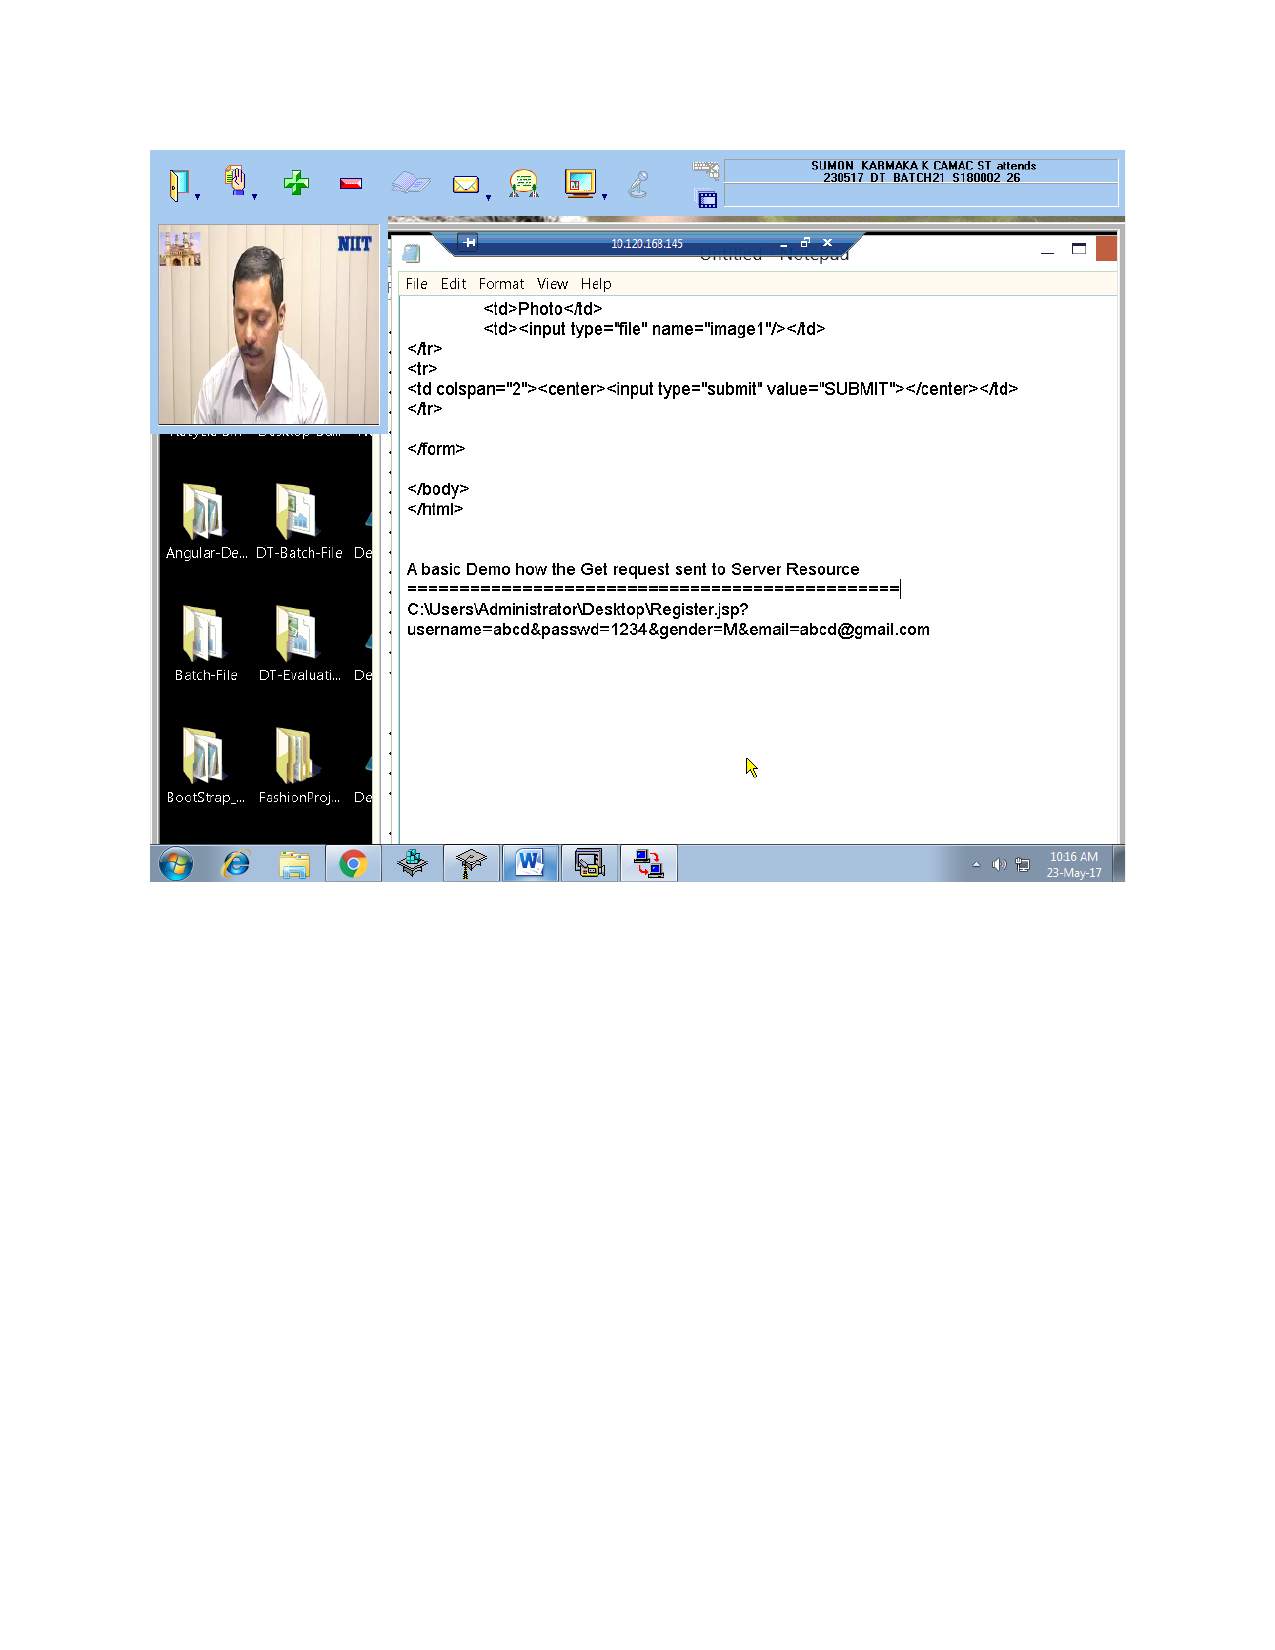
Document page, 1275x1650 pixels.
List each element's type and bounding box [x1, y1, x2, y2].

picture [150, 150, 1125, 882]
